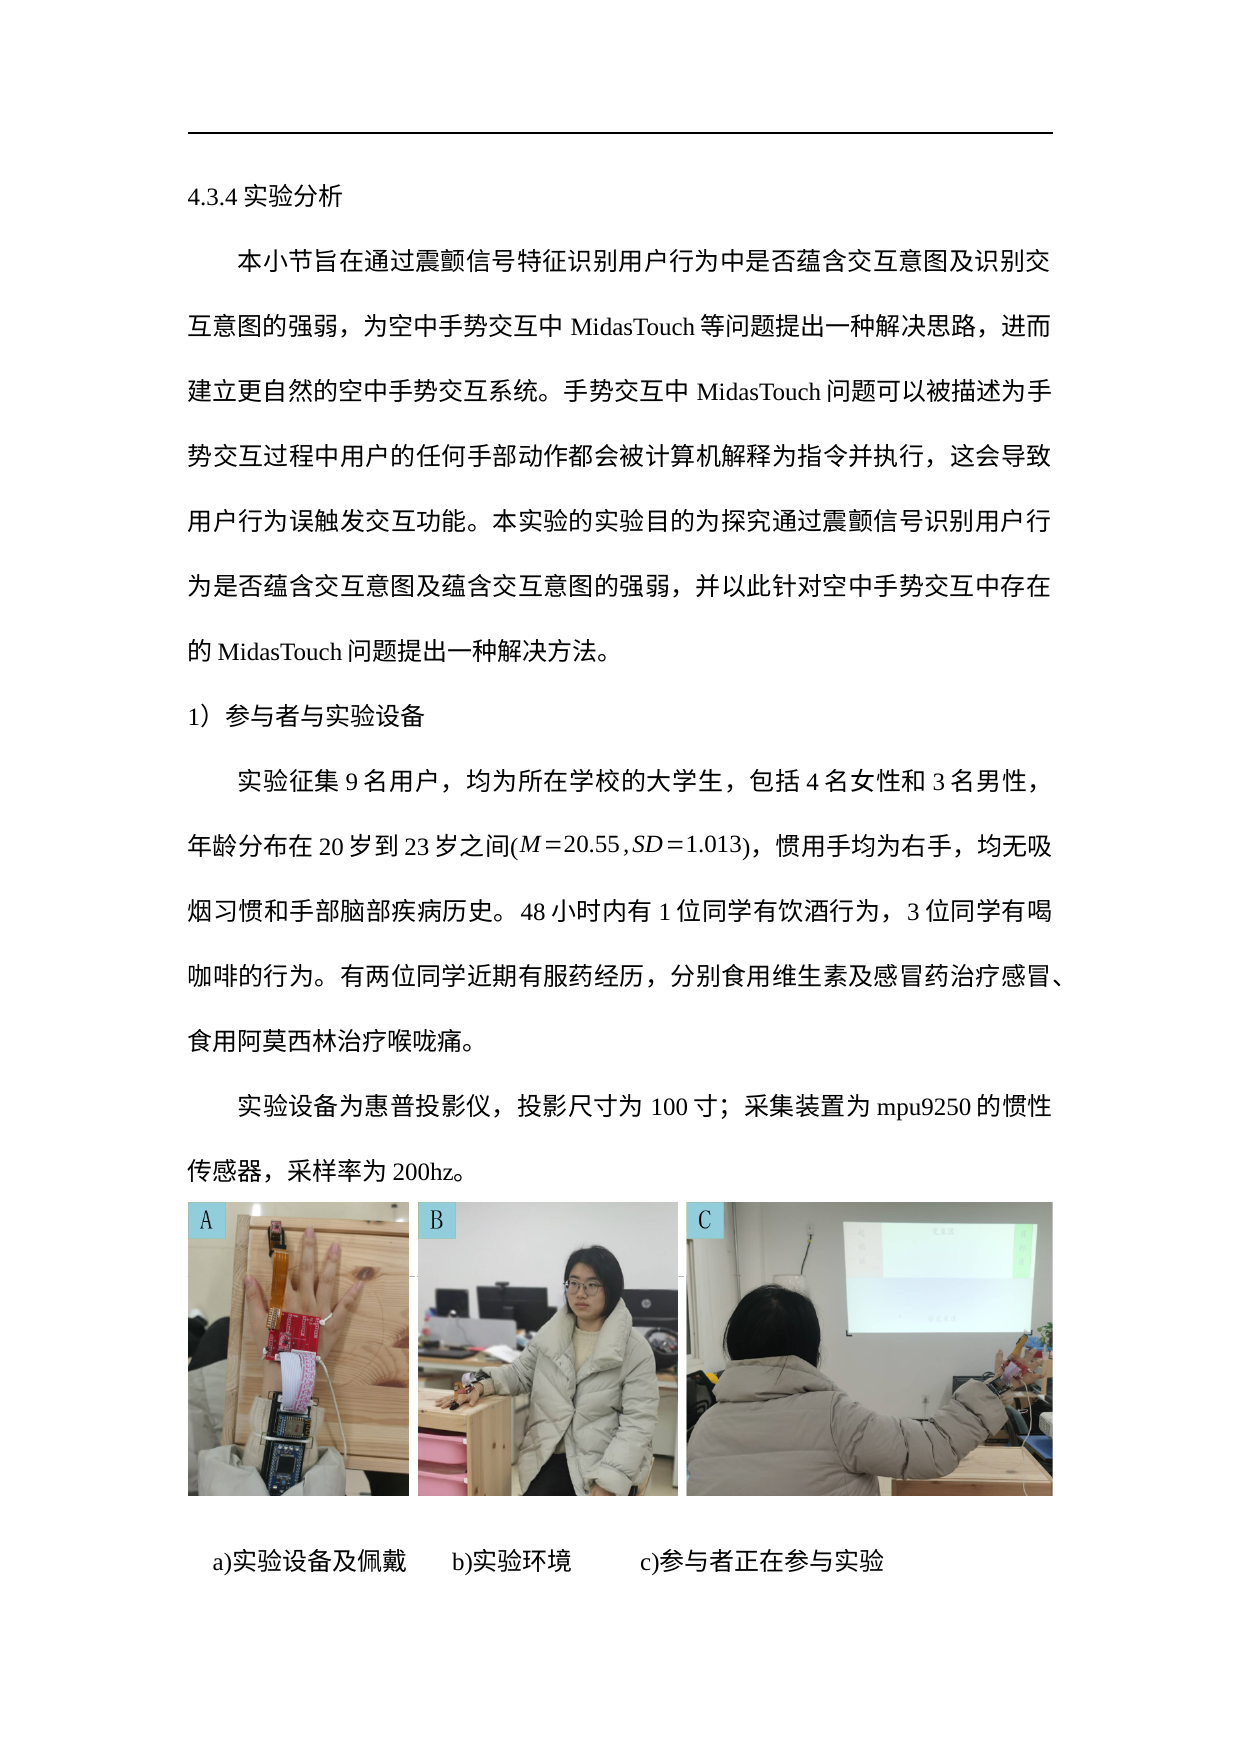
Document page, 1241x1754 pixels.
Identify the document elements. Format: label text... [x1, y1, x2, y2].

text 本小节旨在通过震颤信号特征识别用户行为中是否蕴含交互意图及识别交互意图的强弱，为空中手势交互中MidasTouch等问题提出一种解决思路，进而建立更自然的空中手势交互系统。手势交互中MidasTouch问题可以被描述为手势交互过程中用户的任何手部动作都会被计算机解释为指令并执行，这会导致用户行为误触发交互功能。本实验的实验目的为探究通过震颤信号识别用户行为是否蕴含交互意图及蕴含交互意图的强弱，并以此针对空中手势交互中存在的MidasTouch问题提出一种解决方法。 [187, 227, 1053, 682]
text 1）参与者与实验设备 [187, 682, 1053, 747]
text 实验设备为惠普投影仪，投影尺寸为100寸；采集装置为mpu9250的惯性传感器，采样率为200hz。 [187, 1072, 1053, 1202]
subtitle 4.3.4 实验分析 [187, 162, 1053, 227]
text a)实验设备及佩戴 b)实验环境 c)参与者正在参与实验 [187, 1527, 1053, 1592]
picture [187, 1202, 1053, 1496]
text 实验征集9名用户，均为所在学校的大学生，包括4名女性和3名男性，年龄分布在20岁到23岁之间()，惯用手均为右手，均无吸烟习惯和手部脑部疾病历史。48小时内有1位同学有饮酒行为，3位同学有喝咖啡的行为。有两位同学近期有服药经历，分别食用维生素及感冒药治疗感冒、食用阿莫西林治疗喉咙痛。 [187, 747, 1053, 1072]
